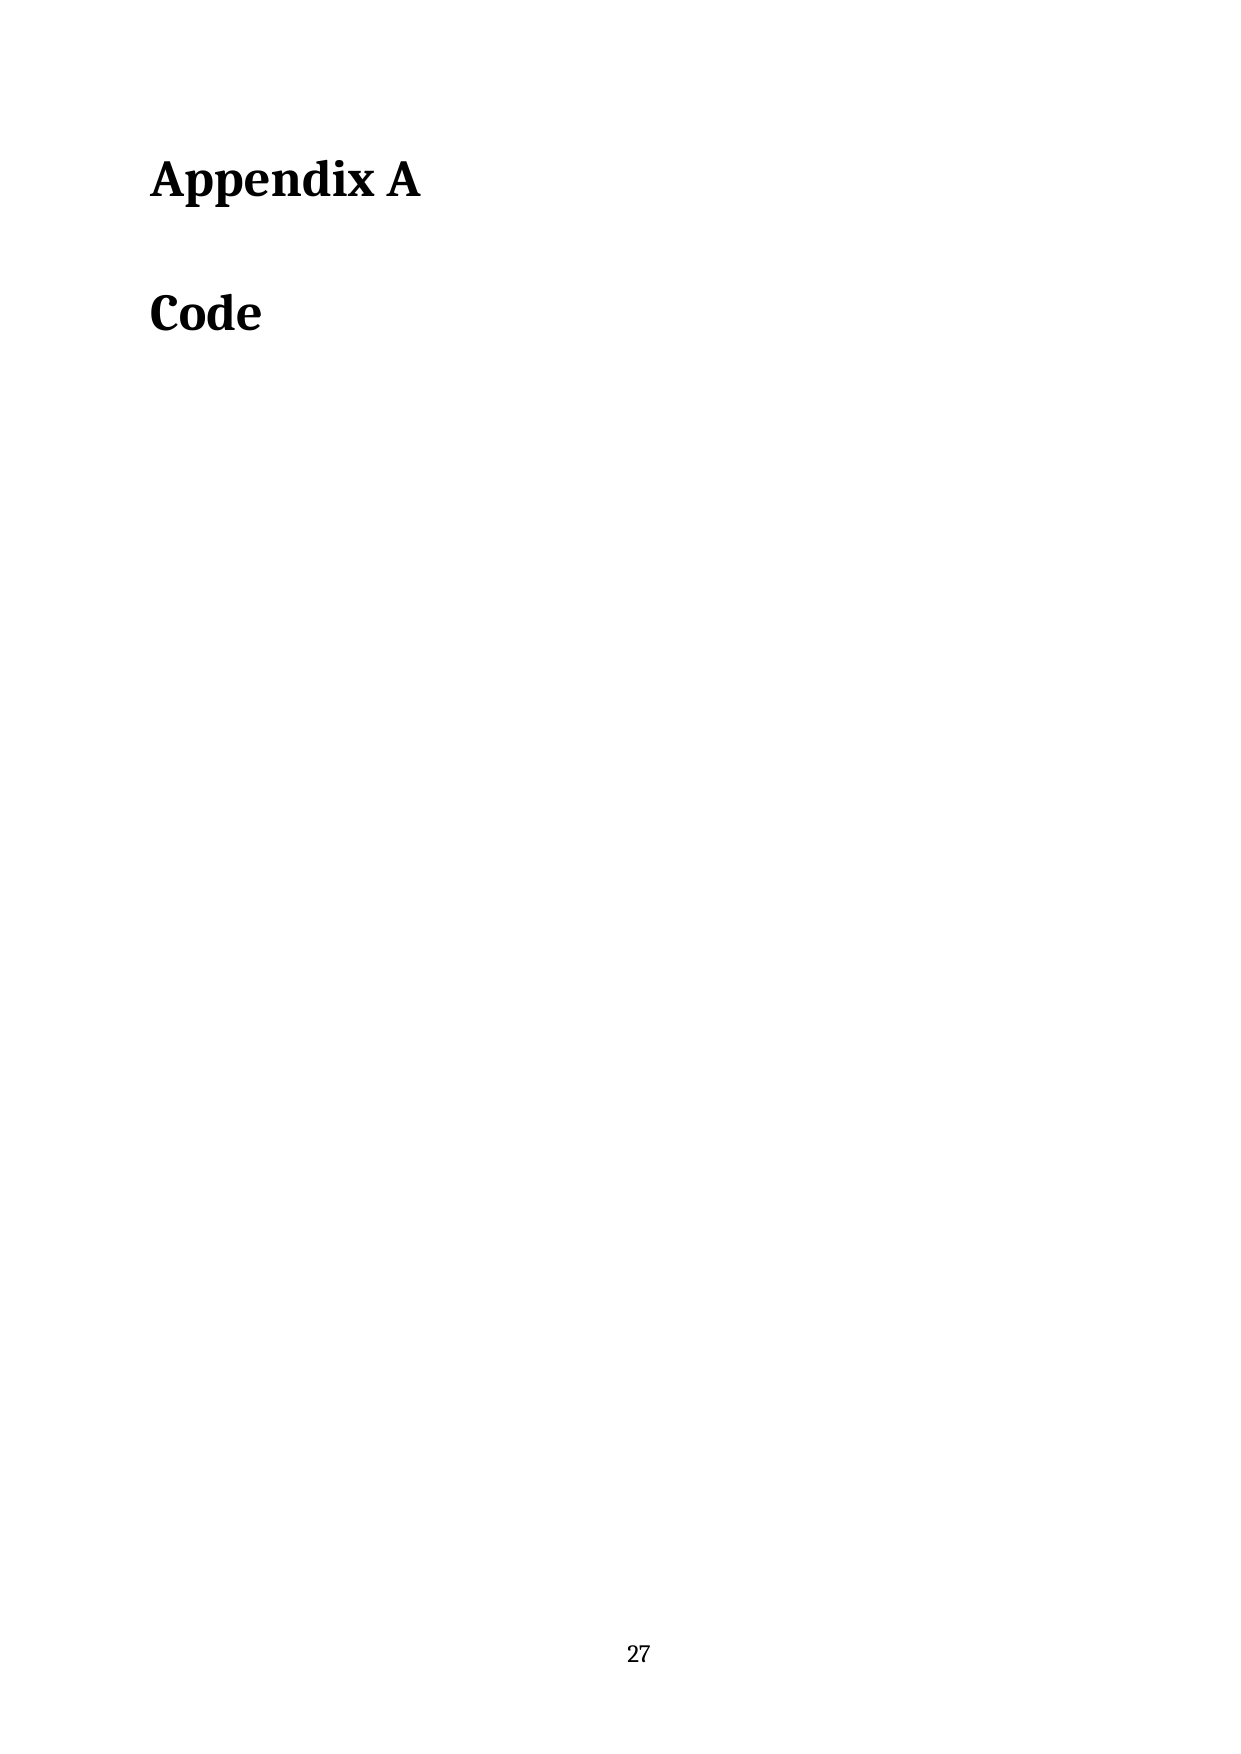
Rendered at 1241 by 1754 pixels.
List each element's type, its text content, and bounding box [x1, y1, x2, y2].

text Code [150, 284, 1090, 343]
text Appendix A [150, 150, 1090, 210]
